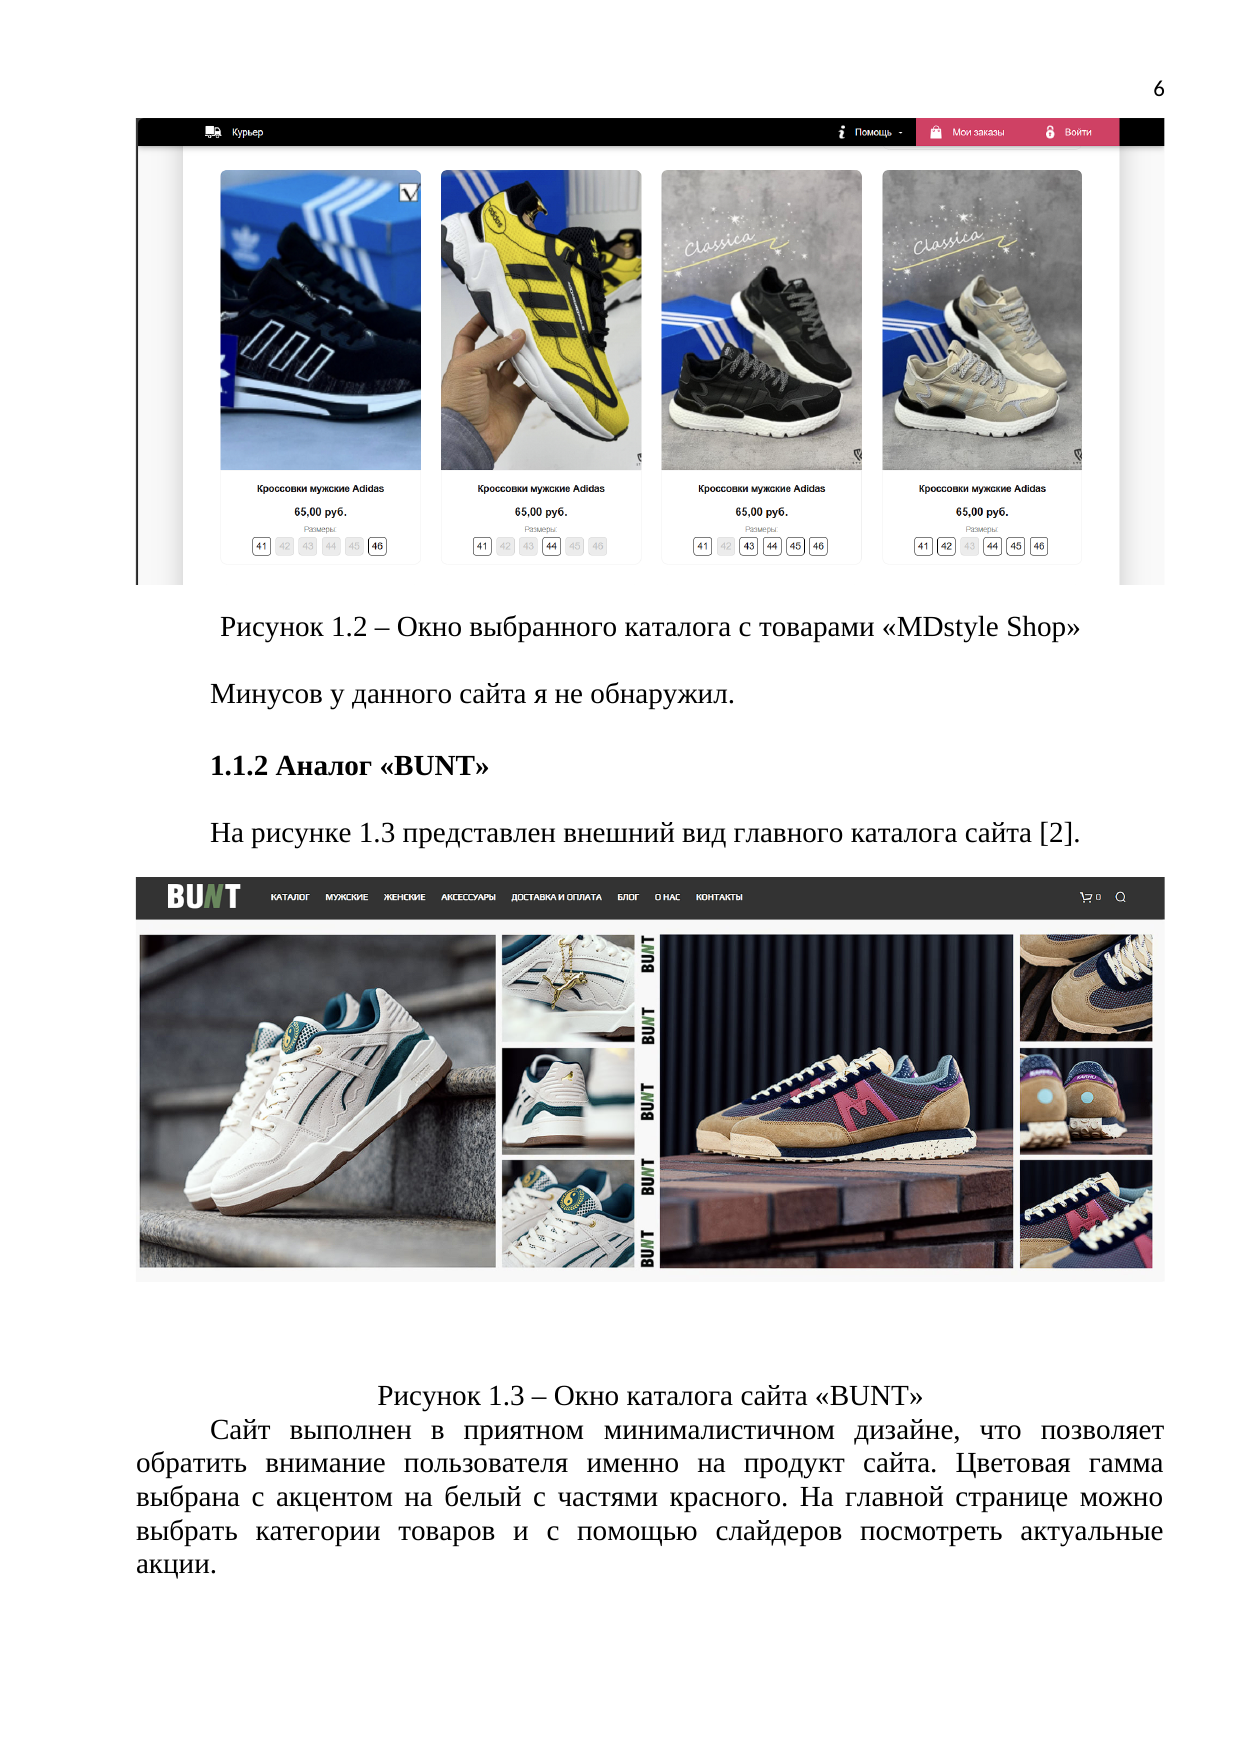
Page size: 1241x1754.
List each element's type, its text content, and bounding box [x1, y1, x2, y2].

picture [135, 118, 1165, 585]
picture [135, 877, 1165, 1354]
text На рисунке 1.3 представлен внешний вид главного каталога сайта [2]. [136, 815, 1164, 848]
text Рисунок 1.3 – Окно каталога сайта «BUNT» [136, 1378, 1164, 1412]
text Рисунок 1.2 – Окно выбранного каталога с товарами «MDstyle Shop» [136, 609, 1164, 643]
text 1.1.2 Аналог «BUNT» [136, 748, 1164, 781]
text Минусов у данного сайта я не обнаружил. [136, 677, 1164, 710]
text Сайт выполнен в приятном минималистичном дизайне, что позволяет обратить внимание пользователя именно на продукт сайта. Цветовая гамма выбрана с акцентом на белый с частями красного. На главной странице можно выбрать категории товаров и с помощью слайдеров посмотреть актуальные акции. [136, 1412, 1164, 1580]
